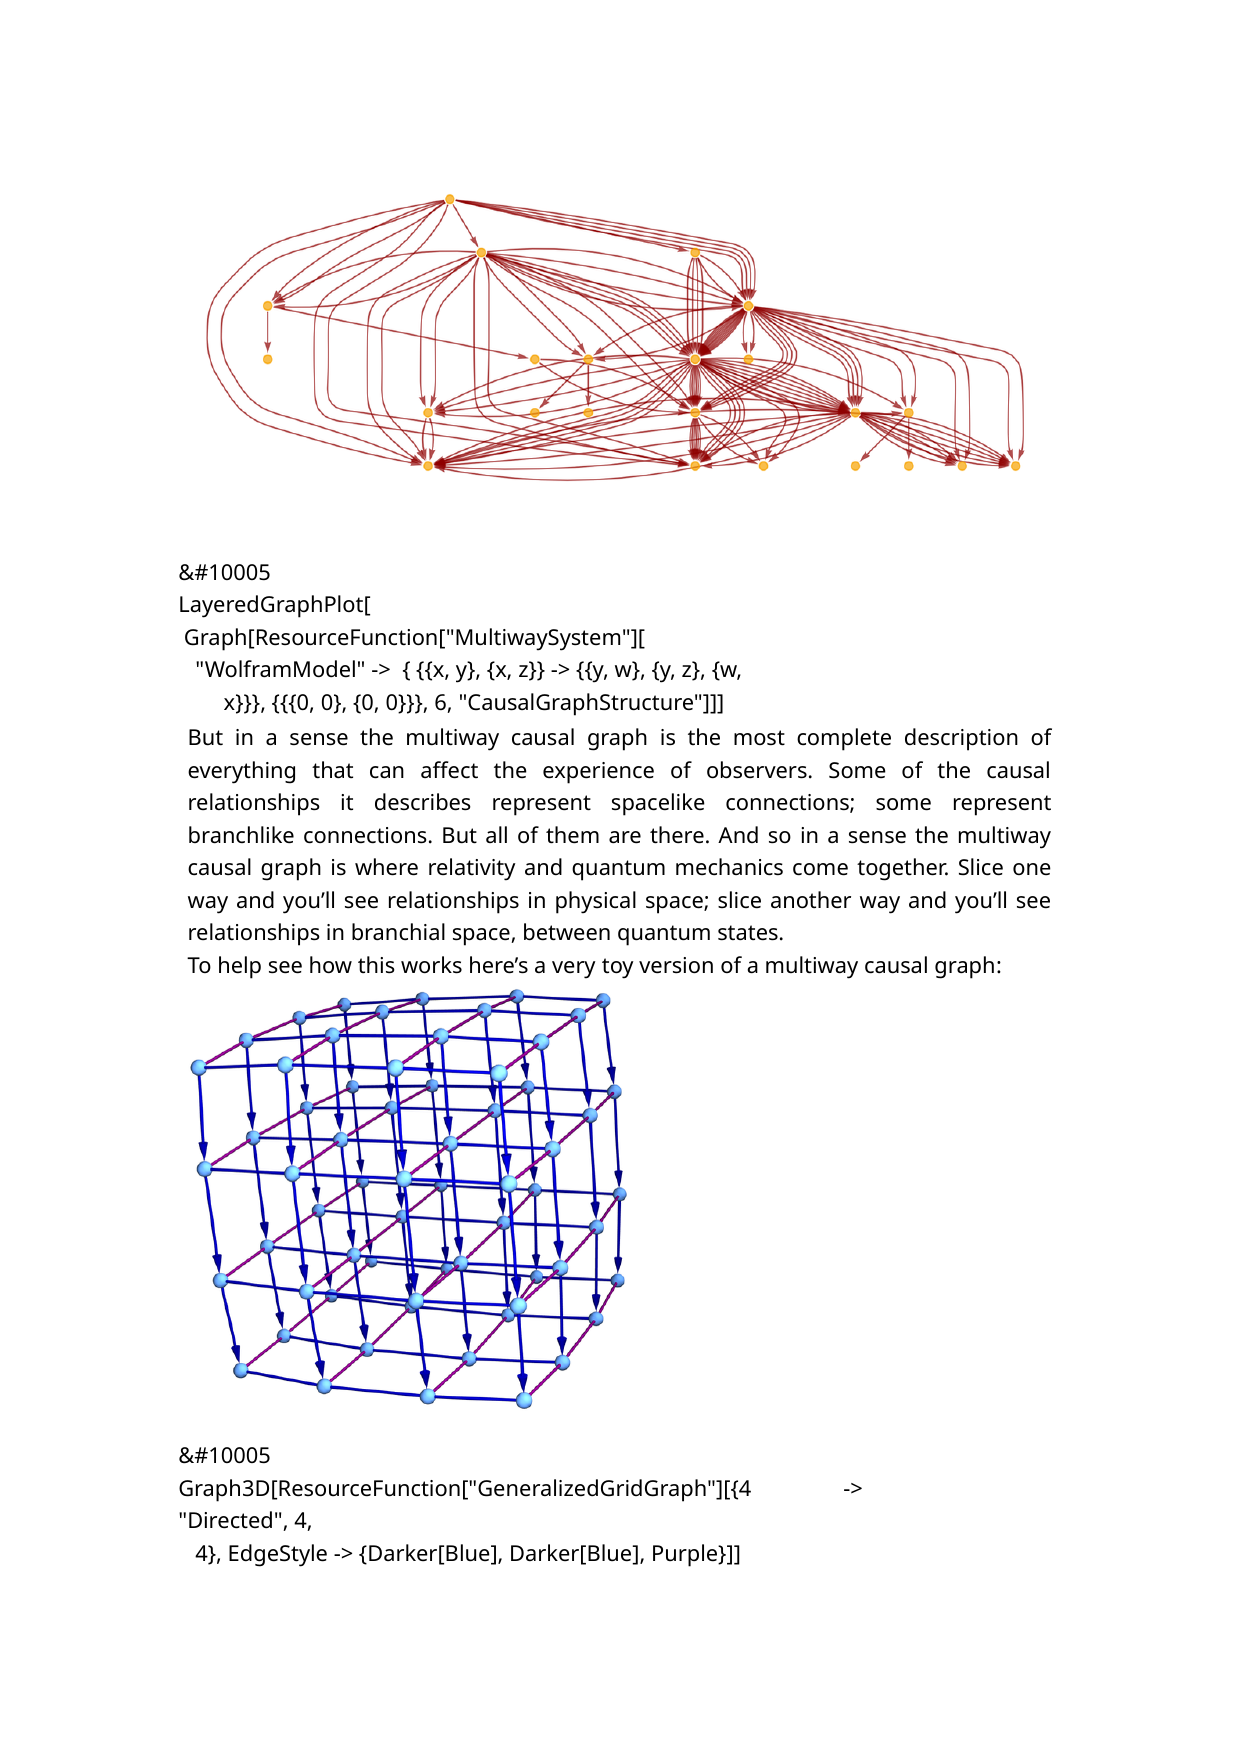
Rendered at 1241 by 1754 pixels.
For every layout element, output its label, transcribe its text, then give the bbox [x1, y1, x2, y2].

table_header &#10005 Graph3D[ResourceFunction["GeneralizedGridGraph"][{4 -> "Directed", 4, 4}, EdgeStyle -> {Darker[Blue], Darker[Blue], Purple}]] [172, 981, 869, 1572]
picture [178, 983, 679, 1411]
table_header &#10005 LayeredGraphPlot[ Graph[ResourceFunction["MultiwaySystem"][ "WolframModel" -> { {{x, y}, {x, z}} -> {{y, w}, {y, z}, {w, x}}}, {{{0, 0}, {0, 0}}}, 6, "CausalGraphStructure"]]] [172, 162, 1053, 721]
text But in a sense the multiway causal graph is the most complete description of everything that can affect the experience of observers. Some of the causal relationships it describes represent spacelike connections; some represent branchlike connections. But all of them are there. And so in a sense the multiway causal graph is where relativity and quantum mechanics come together. Slice one way and you’ll see relationships in physical space; slice another way and you’ll see relationships in branchial space, between quantum states. [187, 721, 1053, 948]
picture [178, 165, 1041, 526]
text To help see how this works here’s a very toy version of a multiway causal graph: [187, 948, 1053, 981]
